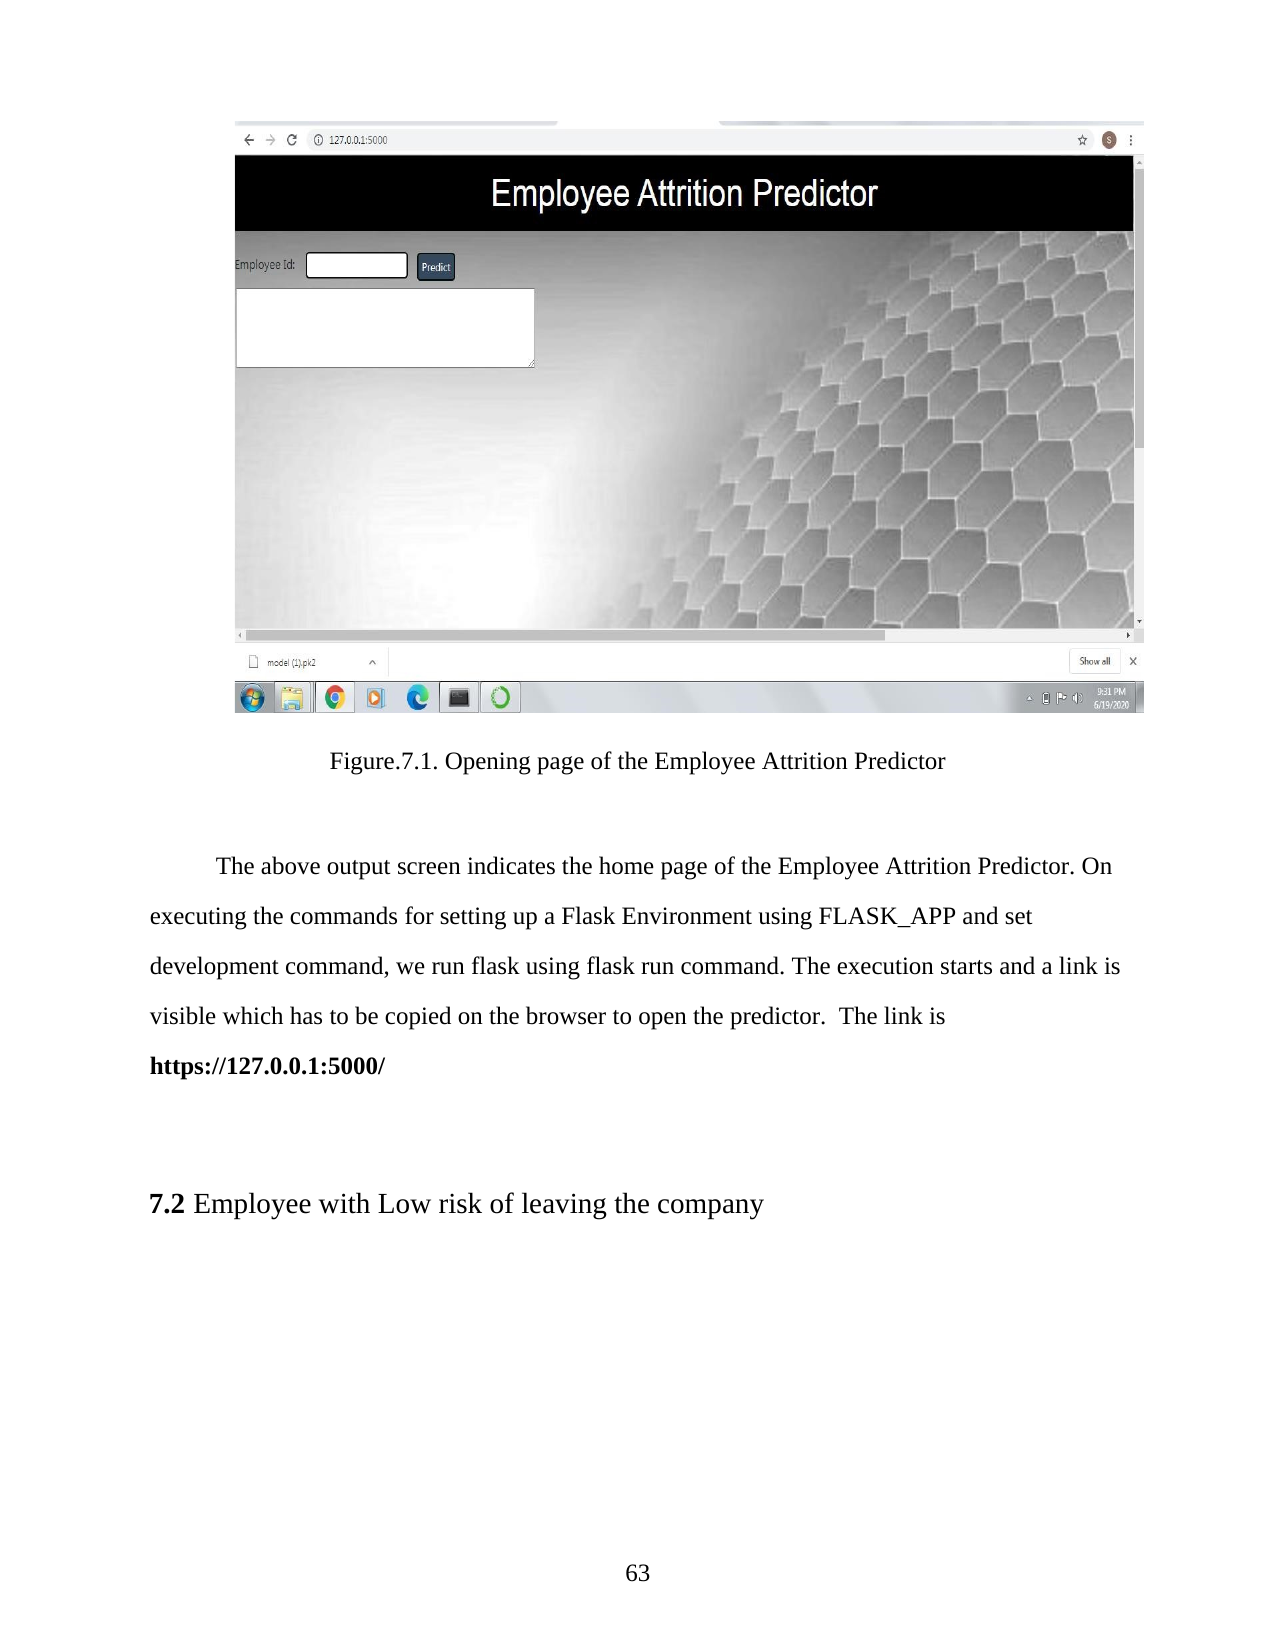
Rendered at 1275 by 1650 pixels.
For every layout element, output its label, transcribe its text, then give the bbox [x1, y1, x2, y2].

picture [234, 121, 1144, 713]
subtitle 7.2 Employee with Low risk of leaving the company [148, 1187, 1246, 1220]
subtitle Figure.7.1. Opening page of the Employee Attrition Predictor [178, 746, 1097, 774]
text The above output screen indicates the home page of the Employee Attrition Predictor. On executing the commands for setting up a Flask Environment using FLASK_APP and set development command, we run flask using flask run command. The execution starts and a link is visible which has to be copied on the browser to open the predictor. The link is https://127.0.0.1:5000/ [148, 851, 1127, 1080]
